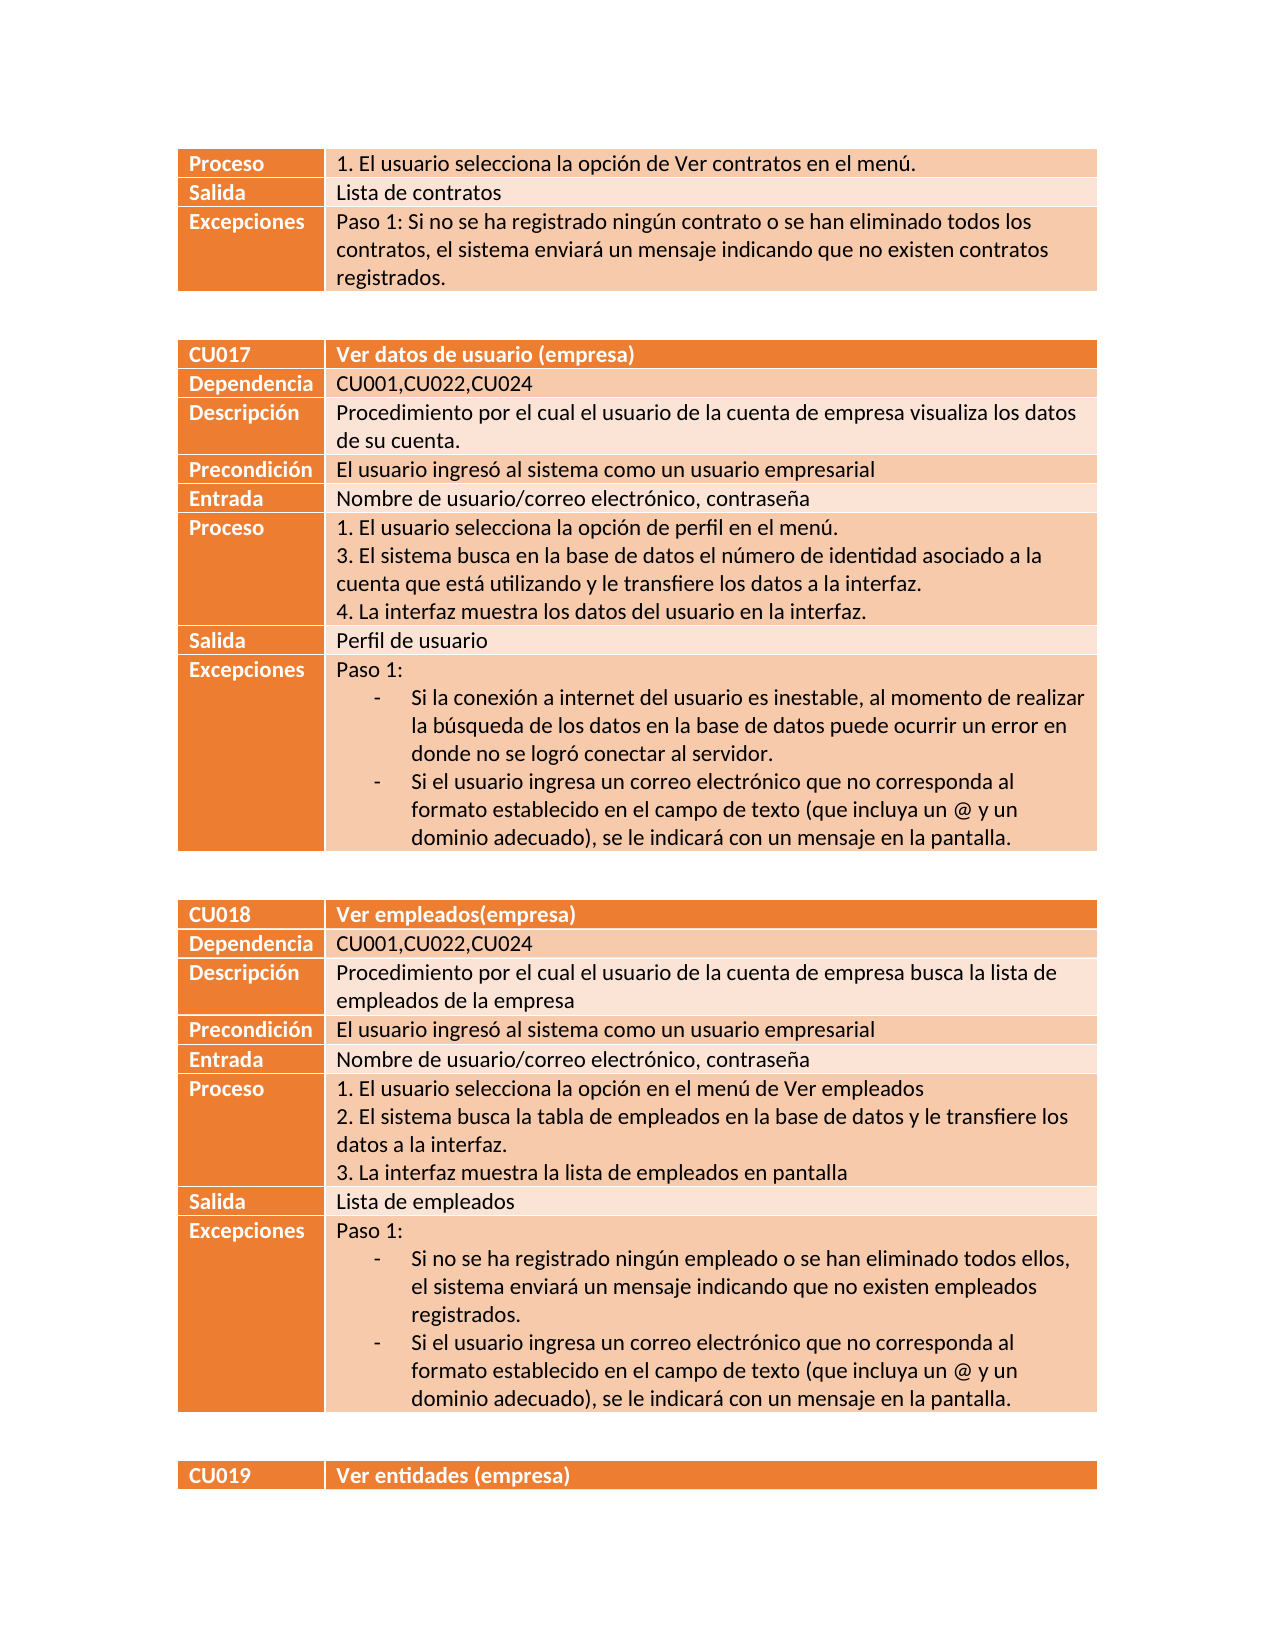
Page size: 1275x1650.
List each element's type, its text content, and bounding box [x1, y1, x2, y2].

table_cell Paso 1: Si la conexión a internet del usuario es inestable, al momento de realizar la búsqueda de los datos en la base de datos puede ocurrir un error en donde no se logró conectar al servidor. Si el usuario ingresa un correo electrónico que no corresponda al formato establecido en el campo de texto (que incluya un @ y un dominio adecuado), se le indicará con un mensaje en la pantalla. [326, 655, 1097, 851]
table_cell Precondición [178, 1016, 324, 1044]
table_cell El usuario ingresó al sistema como un usuario empresarial [326, 455, 1097, 483]
table_cell Salida [178, 1187, 324, 1215]
table_cell Entrada [178, 1045, 324, 1073]
table_cell 1. El usuario selecciona la opción en el menú de Ver empleados 2. El sistema busca la tabla de empleados en la base de datos y le transfiere los datos a la interfaz. 3. La interfaz muestra la lista de empleados en pantalla [326, 1074, 1097, 1186]
table_cell Perfil de usuario [326, 626, 1097, 654]
table_header CU019 [178, 1461, 324, 1489]
table_header Ver empleados(empresa) [326, 900, 1097, 928]
table_cell Paso 1: Si no se ha registrado ningún contrato o se han eliminado todos los contratos, el sistema enviará un mensaje indicando que no existen contratos registrados. [326, 207, 1097, 291]
table_cell Proceso [178, 1074, 324, 1186]
table_cell Entrada [178, 484, 324, 512]
table_cell Salida [178, 626, 324, 654]
table_cell Precondición [178, 455, 324, 483]
table_cell Proceso [178, 149, 324, 177]
table_cell Paso 1: Si no se ha registrado ningún empleado o se han eliminado todos ellos, el sistema enviará un mensaje indicando que no existen empleados registrados. Si el usuario ingresa un correo electrónico que no corresponda al formato establecido en el campo de texto (que incluya un @ y un dominio adecuado), se le indicará con un mensaje en la pantalla. [326, 1216, 1097, 1412]
table_cell CU001,CU022,CU024 [326, 369, 1097, 397]
table_cell CU001,CU022,CU024 [326, 930, 1097, 957]
table_cell Excepciones [178, 207, 324, 291]
table_cell Dependencia [178, 930, 324, 957]
table_cell Excepciones [178, 1216, 324, 1412]
table_cell Nombre de usuario/correo electrónico, contraseña [326, 484, 1097, 512]
table_cell 1. El usuario selecciona la opción de Ver contratos en el menú. [326, 149, 1097, 177]
table_cell Proceso [178, 513, 324, 625]
table_cell Procedimiento por el cual el usuario de la cuenta de empresa busca la lista de empleados de la empresa [326, 959, 1097, 1014]
table_cell Descripción [178, 398, 324, 454]
table_cell Dependencia [178, 369, 324, 397]
table_cell Nombre de usuario/correo electrónico, contraseña [326, 1045, 1097, 1073]
table_cell Descripción [178, 959, 324, 1014]
table_cell Excepciones [178, 655, 324, 851]
table_cell Procedimiento por el cual el usuario de la cuenta de empresa visualiza los datos de su cuenta. [326, 398, 1097, 454]
table_cell Lista de contratos [326, 178, 1097, 206]
table_cell 1. El usuario selecciona la opción de perfil en el menú. 3. El sistema busca en la base de datos el número de identidad asociado a la cuenta que está utilizando y le transfiere los datos a la interfaz. 4. La interfaz muestra los datos del usuario en la interfaz. [326, 513, 1097, 625]
table_header CU017 [178, 340, 324, 368]
table_cell Salida [178, 178, 324, 206]
table_cell El usuario ingresó al sistema como un usuario empresarial [326, 1016, 1097, 1044]
table_header Ver entidades (empresa) [326, 1461, 1097, 1489]
table_cell Lista de empleados [326, 1187, 1097, 1215]
table_header Ver datos de usuario (empresa) [326, 340, 1097, 368]
table_header CU018 [178, 900, 324, 928]
